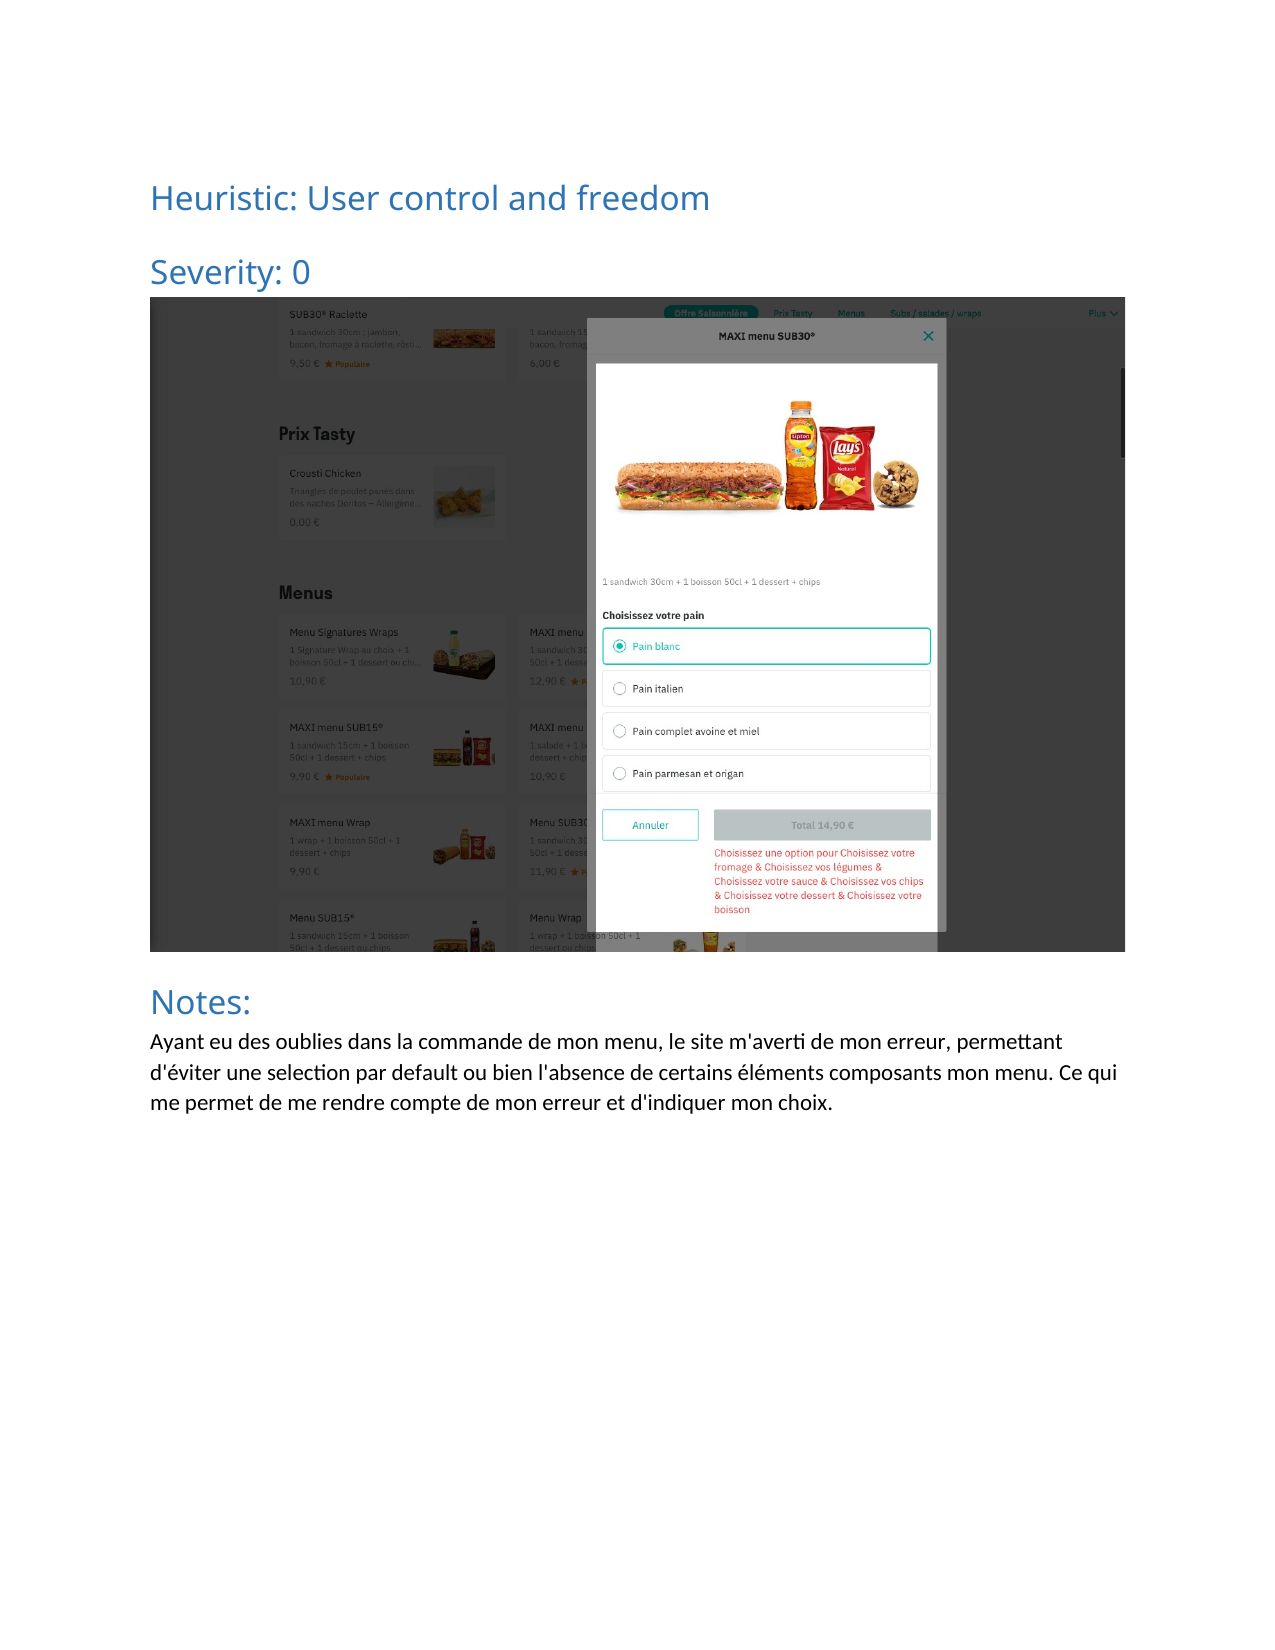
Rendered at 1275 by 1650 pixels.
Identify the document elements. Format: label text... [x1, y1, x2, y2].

subtitle Heuristic: User control and freedom [150, 175, 1125, 220]
subtitle Notes: [150, 978, 1125, 1024]
text Ayant eu des oublies dans la commande de mon menu, le site m'averti de mon erreur, permettant d'éviter une selection par default ou bien l'absence de certains éléments composants mon menu. Ce qui me permet de me rendre compte de mon erreur et d'indiquer mon choix. [150, 1027, 1125, 1116]
subtitle Severity: 0 [150, 249, 1125, 294]
picture [150, 297, 1125, 952]
